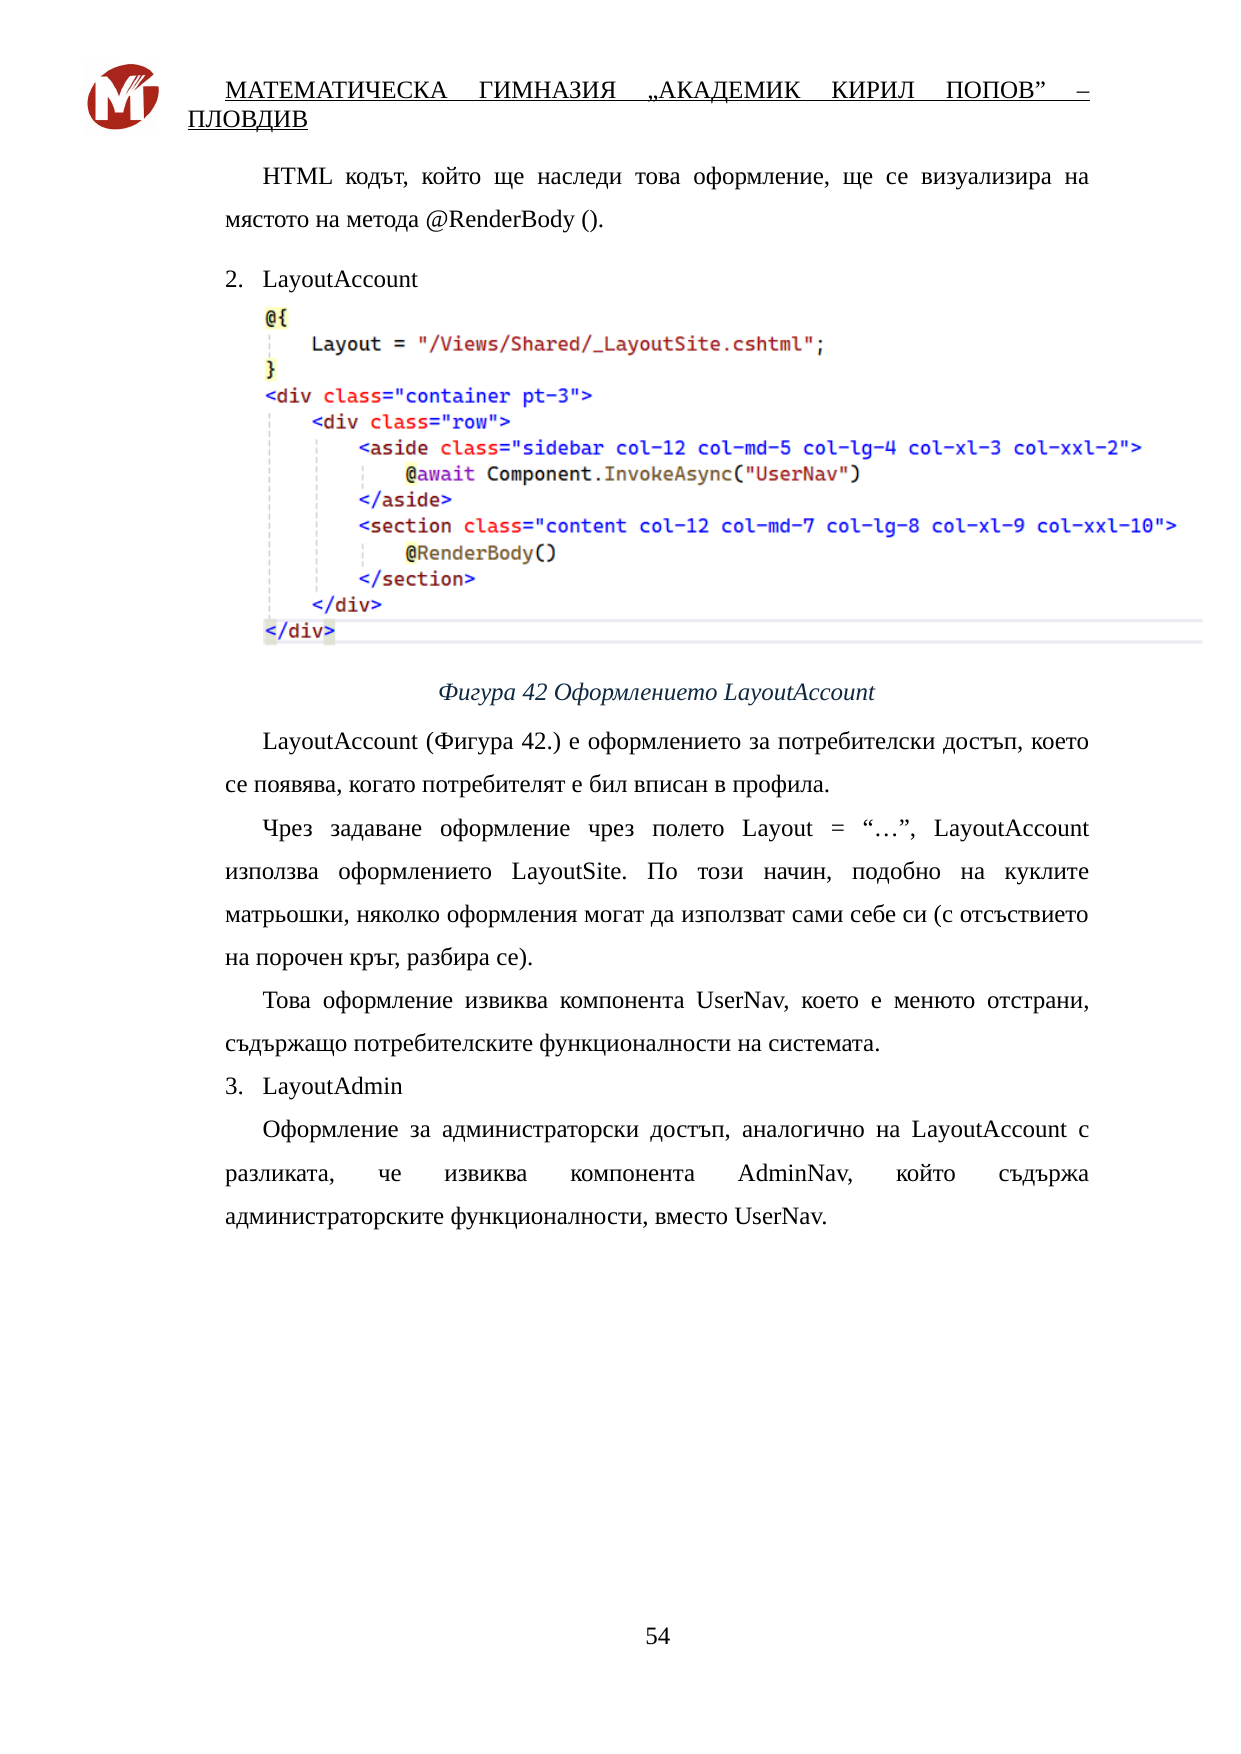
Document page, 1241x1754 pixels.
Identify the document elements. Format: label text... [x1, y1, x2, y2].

text HTML кодът, който ще наследи това оформление, ще се визуализира на мястото на метода @RenderBody (). [225, 161, 1090, 233]
list LayoutAdmin [225, 1071, 1090, 1100]
list LayoutAccount (Фигура 42.) e оформлението за потребителски достъп, което се появява, когато потребителят е бил вписан в профила. [225, 726, 1090, 798]
list Чрез задаване оформление чрез полето Layout = “…”, LayoutAccount използва оформлението LayoutSite. По този начин, подобно на куклите матрьошки, няколко оформления могат да използват сами себе си (с отсъствието на порочен кръг, разбира се). [225, 813, 1090, 971]
picture [262, 307, 1203, 646]
list Оформление за администраторски достъп, аналогично на LayoutAccount с разликата, че извиква компонента AdminNav, който съдържа администраторските функционалности, вместо UserNav. [225, 1114, 1090, 1229]
text Фигура 42 Оформлението LayoutAccount [187, 677, 1090, 706]
picture [83, 58, 162, 137]
list LayoutAccount [225, 264, 1090, 293]
list Това оформление извиква компонента UserNav, което е менюто отстрани, съдържащо потребителските функционалности на системата. [225, 985, 1090, 1057]
